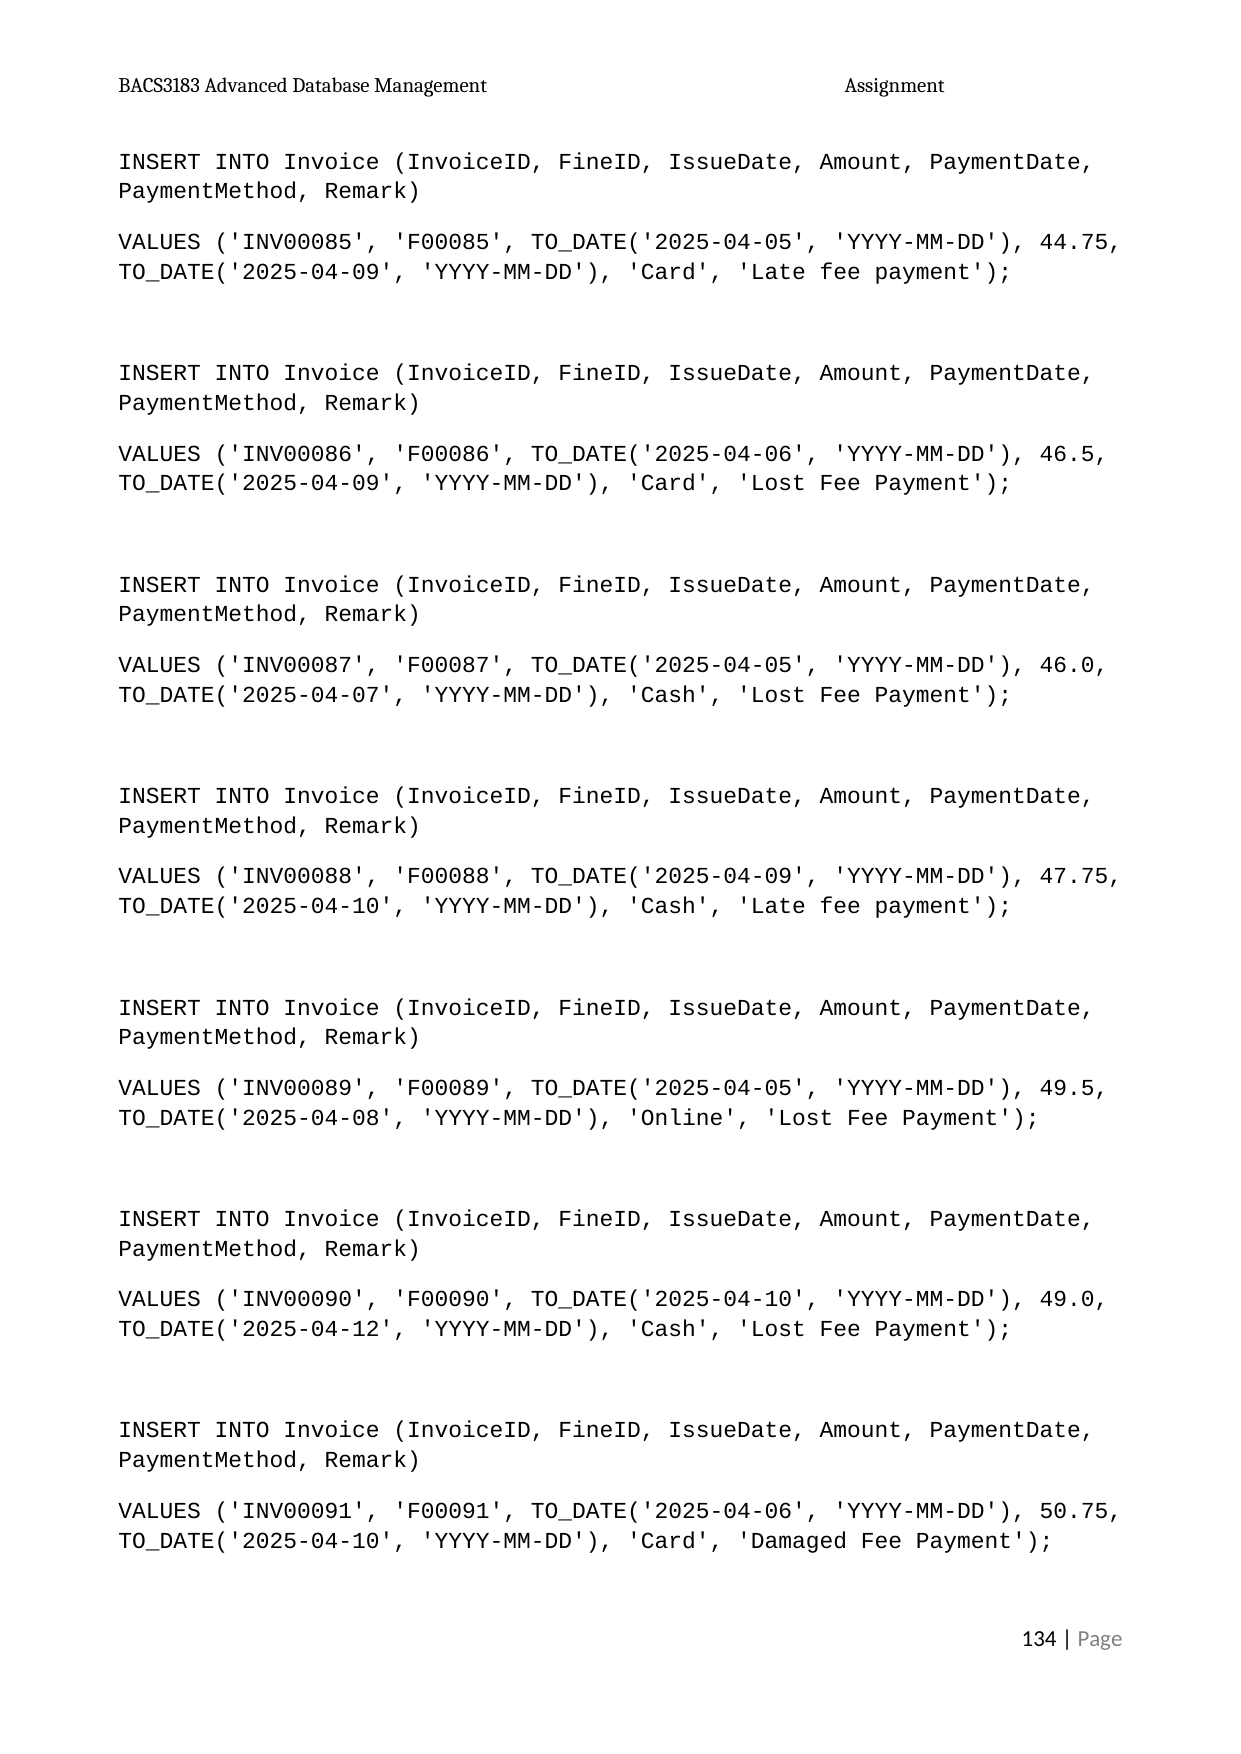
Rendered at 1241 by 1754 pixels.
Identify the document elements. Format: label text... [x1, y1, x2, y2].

text INSERT INTO Invoice (InvoiceID, FineID, IssueDate, Amount, PaymentDate, PaymentMethod, Remark) [118, 784, 1122, 840]
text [118, 150, 1122, 206]
text VALUES ('INV00087', 'F00087', TO_DATE('2025-04-05', 'YYYY-MM-DD'), 46.0, TO_DATE('2025-04-07', 'YYYY-MM-DD'), 'Cash', 'Lost Fee Payment'); [118, 653, 1122, 709]
text INSERT INTO Invoice (InvoiceID, FineID, IssueDate, Amount, PaymentDate, PaymentMethod, Remark) [118, 996, 1122, 1052]
text VALUES ('INV00088', 'F00088', TO_DATE('2025-04-09', 'YYYY-MM-DD'), 47.75, TO_DATE('2025-04-10', 'YYYY-MM-DD'), 'Cash', 'Late fee payment'); [118, 865, 1122, 921]
text VALUES ('INV00091', 'F00091', TO_DATE('2025-04-06', 'YYYY-MM-DD'), 50.75, TO_DATE('2025-04-10', 'YYYY-MM-DD'), 'Card', 'Damaged Fee Payment'); [118, 1499, 1122, 1555]
text VALUES ('INV00090', 'F00090', TO_DATE('2025-04-10', 'YYYY-MM-DD'), 49.0, TO_DATE('2025-04-12', 'YYYY-MM-DD'), 'Cash', 'Lost Fee Payment'); [118, 1288, 1122, 1343]
text VALUES ('INV00085', 'F00085', TO_DATE('2025-04-05', 'YYYY-MM-DD'), 44.75, TO_DATE('2025-04-09', 'YYYY-MM-DD'), 'Card', 'Late fee payment'); [118, 230, 1122, 286]
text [118, 1419, 1122, 1474]
text INSERT INTO Invoice (InvoiceID, FineID, IssueDate, Amount, PaymentDate, PaymentMethod, Remark) [118, 573, 1122, 629]
text INSERT INTO Invoice (InvoiceID, FineID, IssueDate, Amount, PaymentDate, PaymentMethod, Remark) [118, 1207, 1122, 1263]
text VALUES ('INV00086', 'F00086', TO_DATE('2025-04-06', 'YYYY-MM-DD'), 46.5, TO_DATE('2025-04-09', 'YYYY-MM-DD'), 'Card', 'Lost Fee Payment'); [118, 442, 1122, 498]
text INSERT INTO Invoice (InvoiceID, FineID, IssueDate, Amount, PaymentDate, PaymentMethod, Remark) [118, 361, 1122, 417]
text VALUES ('INV00089', 'F00089', TO_DATE('2025-04-05', 'YYYY-MM-DD'), 49.5, TO_DATE('2025-04-08', 'YYYY-MM-DD'), 'Online', 'Lost Fee Payment'); [118, 1076, 1122, 1132]
